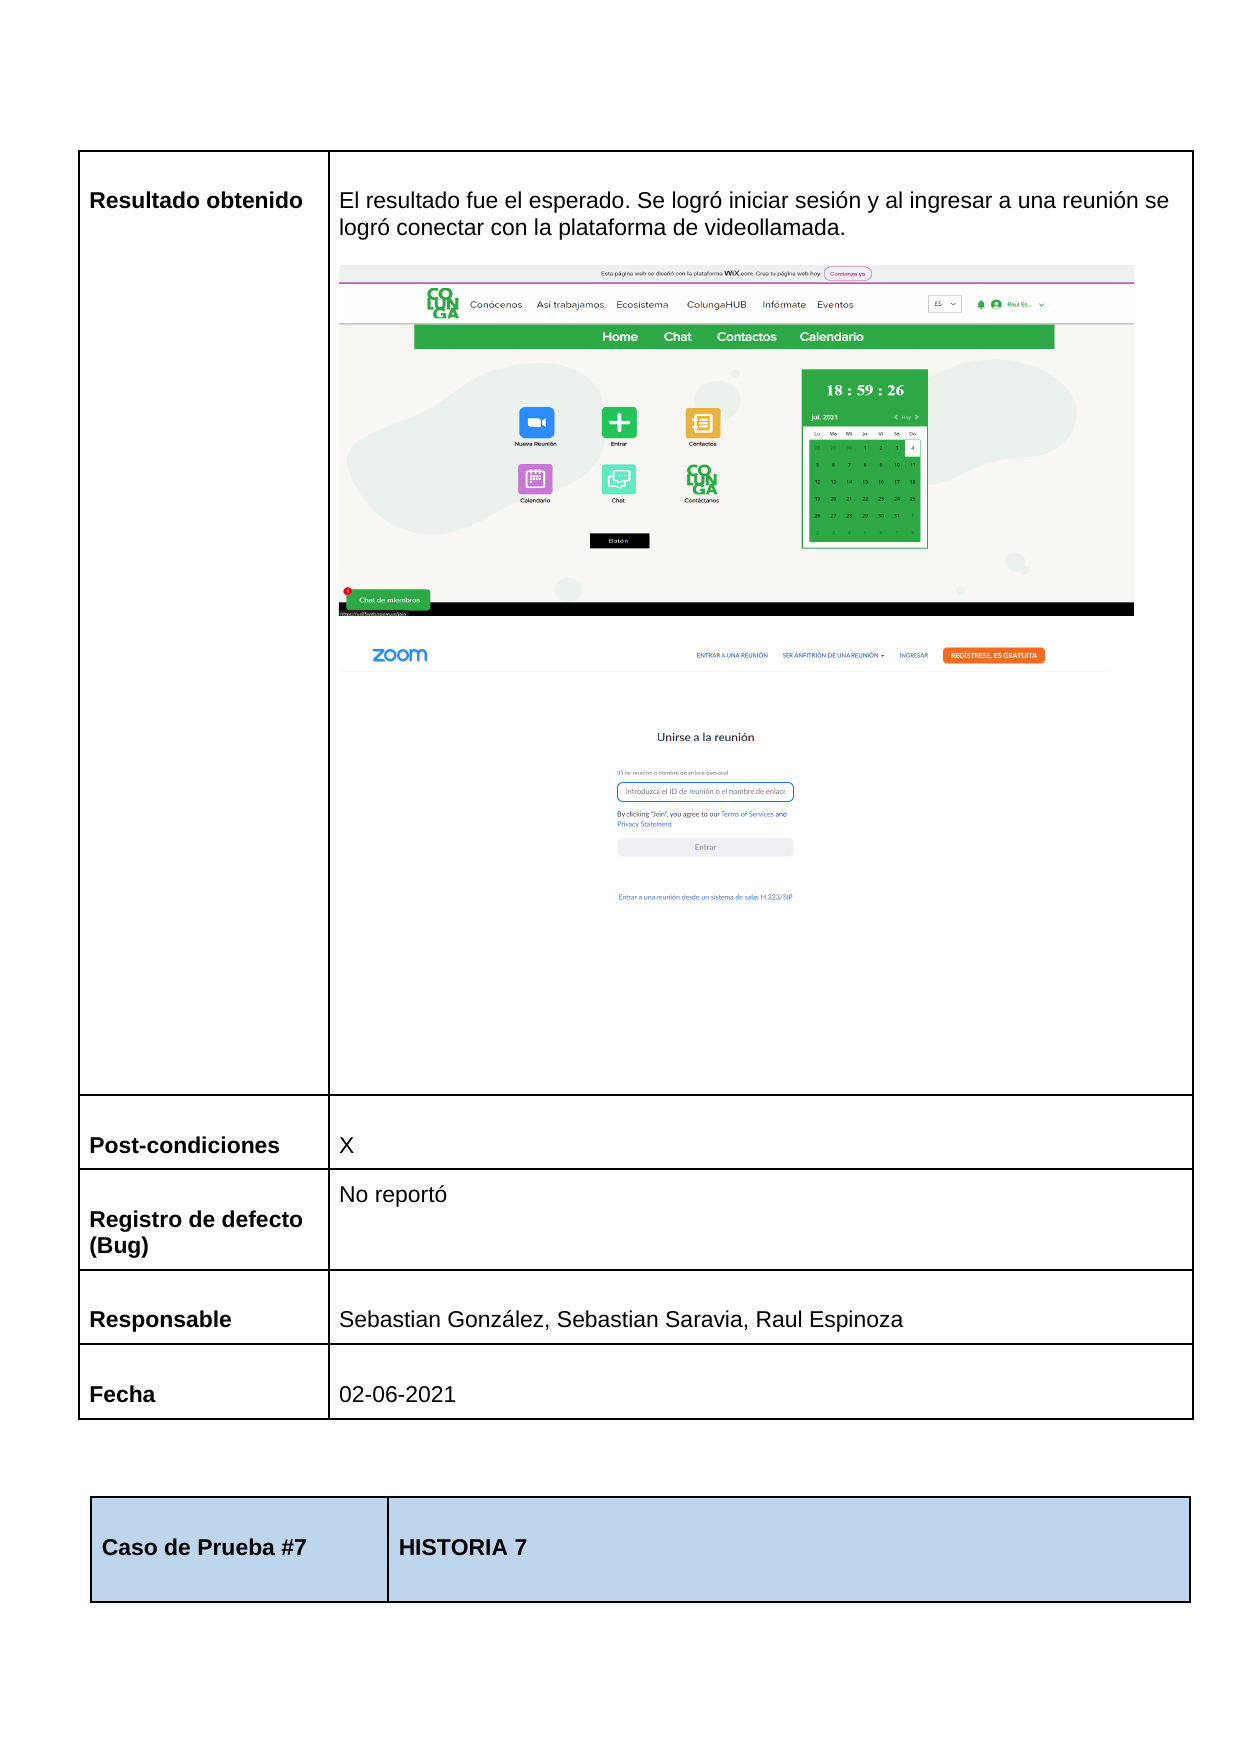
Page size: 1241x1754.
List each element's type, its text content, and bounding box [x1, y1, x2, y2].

table_cell Resultado obtenido [80, 152, 328, 1094]
table_cell Post-condiciones [80, 1096, 328, 1168]
table_cell 02-06-2021 [330, 1345, 1192, 1417]
table_cell El resultado fue el esperado. Se logró iniciar sesión y al ingresar a una reunión se logró conectar con la plataforma de videollamada. [330, 152, 1192, 1094]
table_cell No reportó [330, 1170, 1192, 1269]
table_header HISTORIA 7 [389, 1498, 1189, 1601]
table_cell Fecha [80, 1345, 328, 1417]
table_cell Sebastian González, Sebastian Saravia, Raul Espinoza [330, 1271, 1192, 1343]
table_cell X [330, 1096, 1192, 1168]
picture [338, 265, 1135, 616]
table_cell Responsable [80, 1271, 328, 1343]
picture [338, 640, 1107, 1010]
table_cell Registro de defecto (Bug) [80, 1170, 328, 1269]
table_header Caso de Prueba #7 [92, 1498, 387, 1601]
